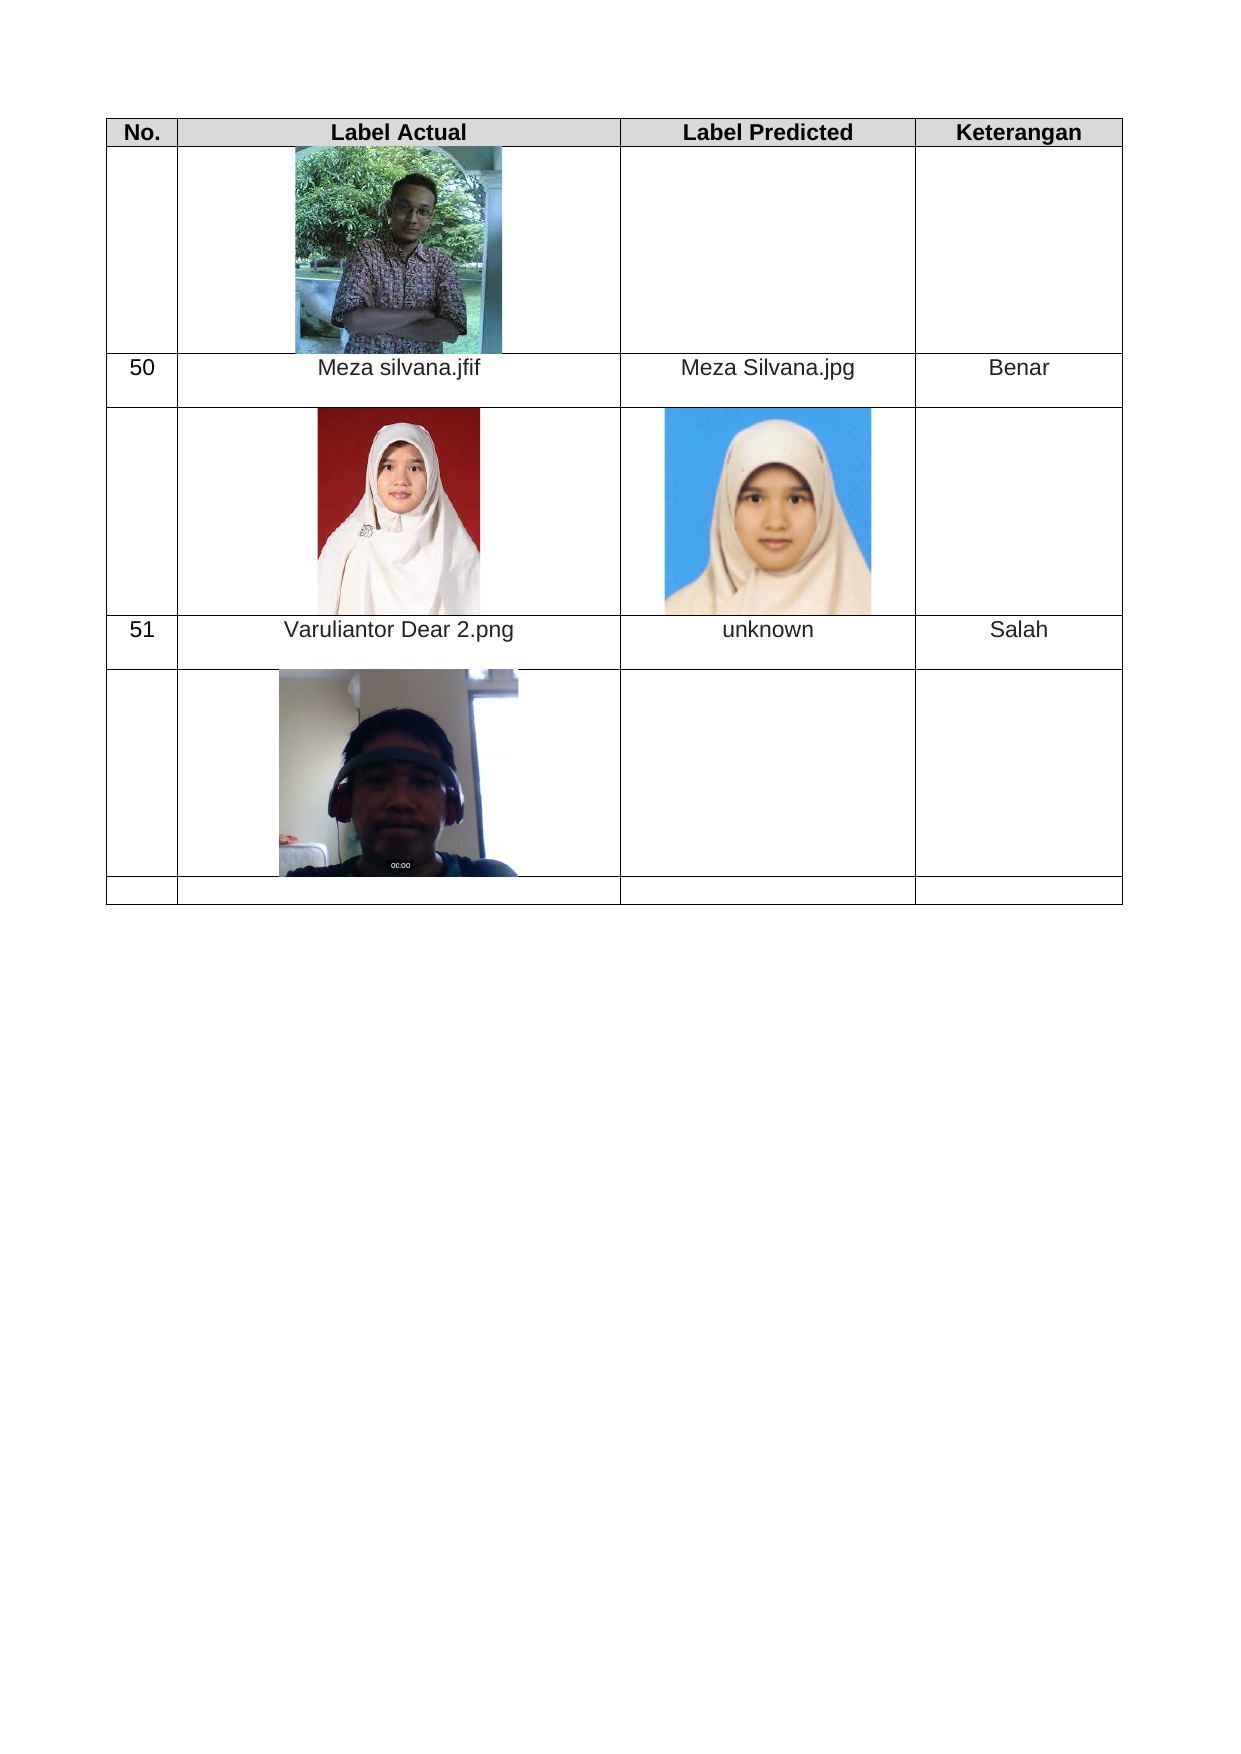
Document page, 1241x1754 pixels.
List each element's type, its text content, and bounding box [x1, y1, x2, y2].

table_cell [107, 877, 177, 903]
picture [279, 669, 519, 877]
table_cell [107, 147, 177, 353]
table_cell [178, 147, 295, 353]
table_header Keterangan [916, 119, 1122, 146]
table_cell [178, 408, 317, 615]
picture [664, 408, 872, 615]
table_cell [621, 670, 915, 876]
picture [317, 408, 481, 615]
table_cell unknown [621, 616, 915, 668]
table_cell 50 [107, 354, 177, 407]
table_cell Meza silvana.jfif [178, 354, 620, 407]
table_cell [916, 670, 1122, 876]
table_cell Benar [916, 354, 1122, 407]
table_header No. [107, 119, 177, 146]
table_cell [519, 670, 620, 876]
table_cell Varuliantor Dear 2.png [178, 616, 620, 668]
table_cell [621, 408, 664, 615]
table_cell [621, 877, 915, 903]
table_cell [916, 147, 1122, 353]
table_header Label Predicted [621, 119, 915, 146]
table_cell Salah [916, 616, 1122, 668]
table_cell 51 [107, 616, 177, 668]
table_cell [178, 670, 279, 876]
table_cell [178, 877, 620, 903]
table_header Label Actual [178, 119, 620, 146]
table_cell [107, 408, 177, 615]
table_cell [872, 408, 915, 615]
table_cell [503, 147, 620, 353]
table_cell [916, 877, 1122, 903]
table_cell [916, 408, 1122, 615]
table_cell [107, 670, 177, 876]
picture [295, 146, 503, 354]
table_cell [621, 147, 915, 353]
table_cell [481, 408, 620, 615]
table_cell Meza Silvana.jpg [621, 354, 915, 407]
